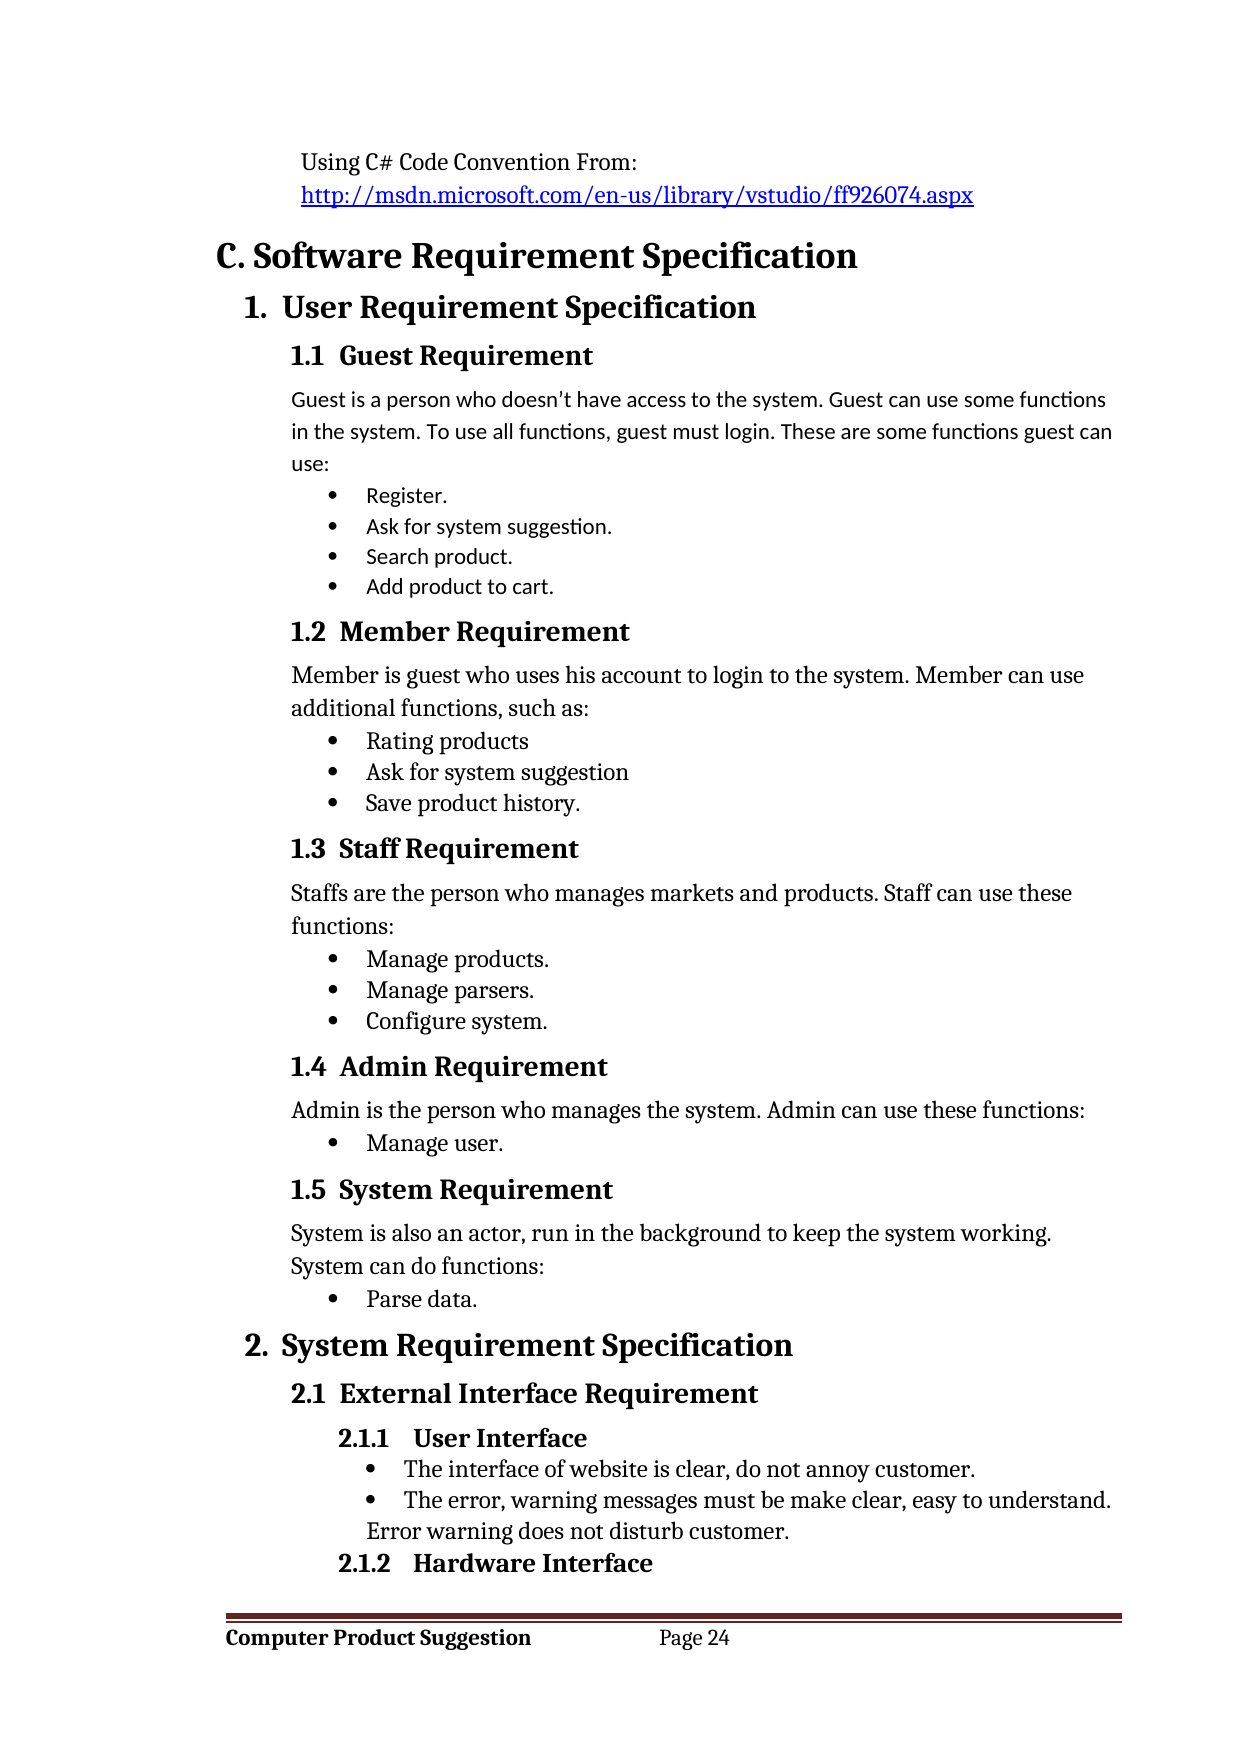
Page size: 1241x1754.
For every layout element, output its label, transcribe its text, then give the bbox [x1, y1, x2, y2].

list Manage products. [329, 945, 1122, 973]
text System is also an actor, run in the background to keep the system working. System can do functions: [291, 1219, 1122, 1281]
subtitle System Requirement [291, 1173, 1122, 1206]
subtitle Software Requirement Specification [216, 234, 1122, 278]
subtitle Staff Requirement [291, 833, 1122, 866]
list The interface of website is clear, do not annoy customer. [366, 1454, 1122, 1483]
list Manage user. [329, 1129, 1122, 1158]
subtitle Hardware Interface [338, 1548, 1122, 1579]
text Using C# Code Convention From: [301, 148, 1122, 176]
list Configure system. [329, 1007, 1122, 1036]
subtitle Guest Requirement [291, 339, 1122, 372]
subtitle User Requirement Specification [244, 288, 1122, 326]
subtitle System Requirement Specification [244, 1326, 1122, 1365]
list Register. [329, 482, 1122, 509]
subtitle Member Requirement [291, 615, 1122, 648]
text Guest is a person who doesn’t have access to the system. Guest can use some functions in the system. To use all functions, guest must login. These are some functions guest can use: [291, 385, 1122, 477]
list The error, warning messages must be make clear, easy to understand. Error warning does not disturb customer. [366, 1486, 1122, 1545]
list Ask for system suggestion. [329, 512, 1122, 540]
text http://msdn.microsoft.com/en-us/library/vstudio/ff926074.aspx [301, 181, 1122, 209]
text Admin is the person who manages the system. Admin can use these functions: [291, 1096, 1122, 1125]
list Parse data. [329, 1285, 1122, 1314]
list Search product. [329, 542, 1122, 570]
text Member is guest who uses his account to login to the system. Member can use additional functions, such as: [291, 661, 1122, 723]
list Add product to cart. [329, 572, 1122, 600]
text Staffs are the person who manages markets and products. Staff can use these functions: [291, 879, 1122, 940]
list Save product history. [328, 789, 1122, 818]
subtitle User Interface [338, 1423, 1122, 1454]
list Manage parsers. [329, 976, 1122, 1004]
list Ask for system suggestion [328, 758, 1122, 787]
subtitle Admin Requirement [291, 1050, 1122, 1084]
list Rating products [328, 727, 1122, 756]
subtitle External Interface Requirement [291, 1377, 1122, 1411]
